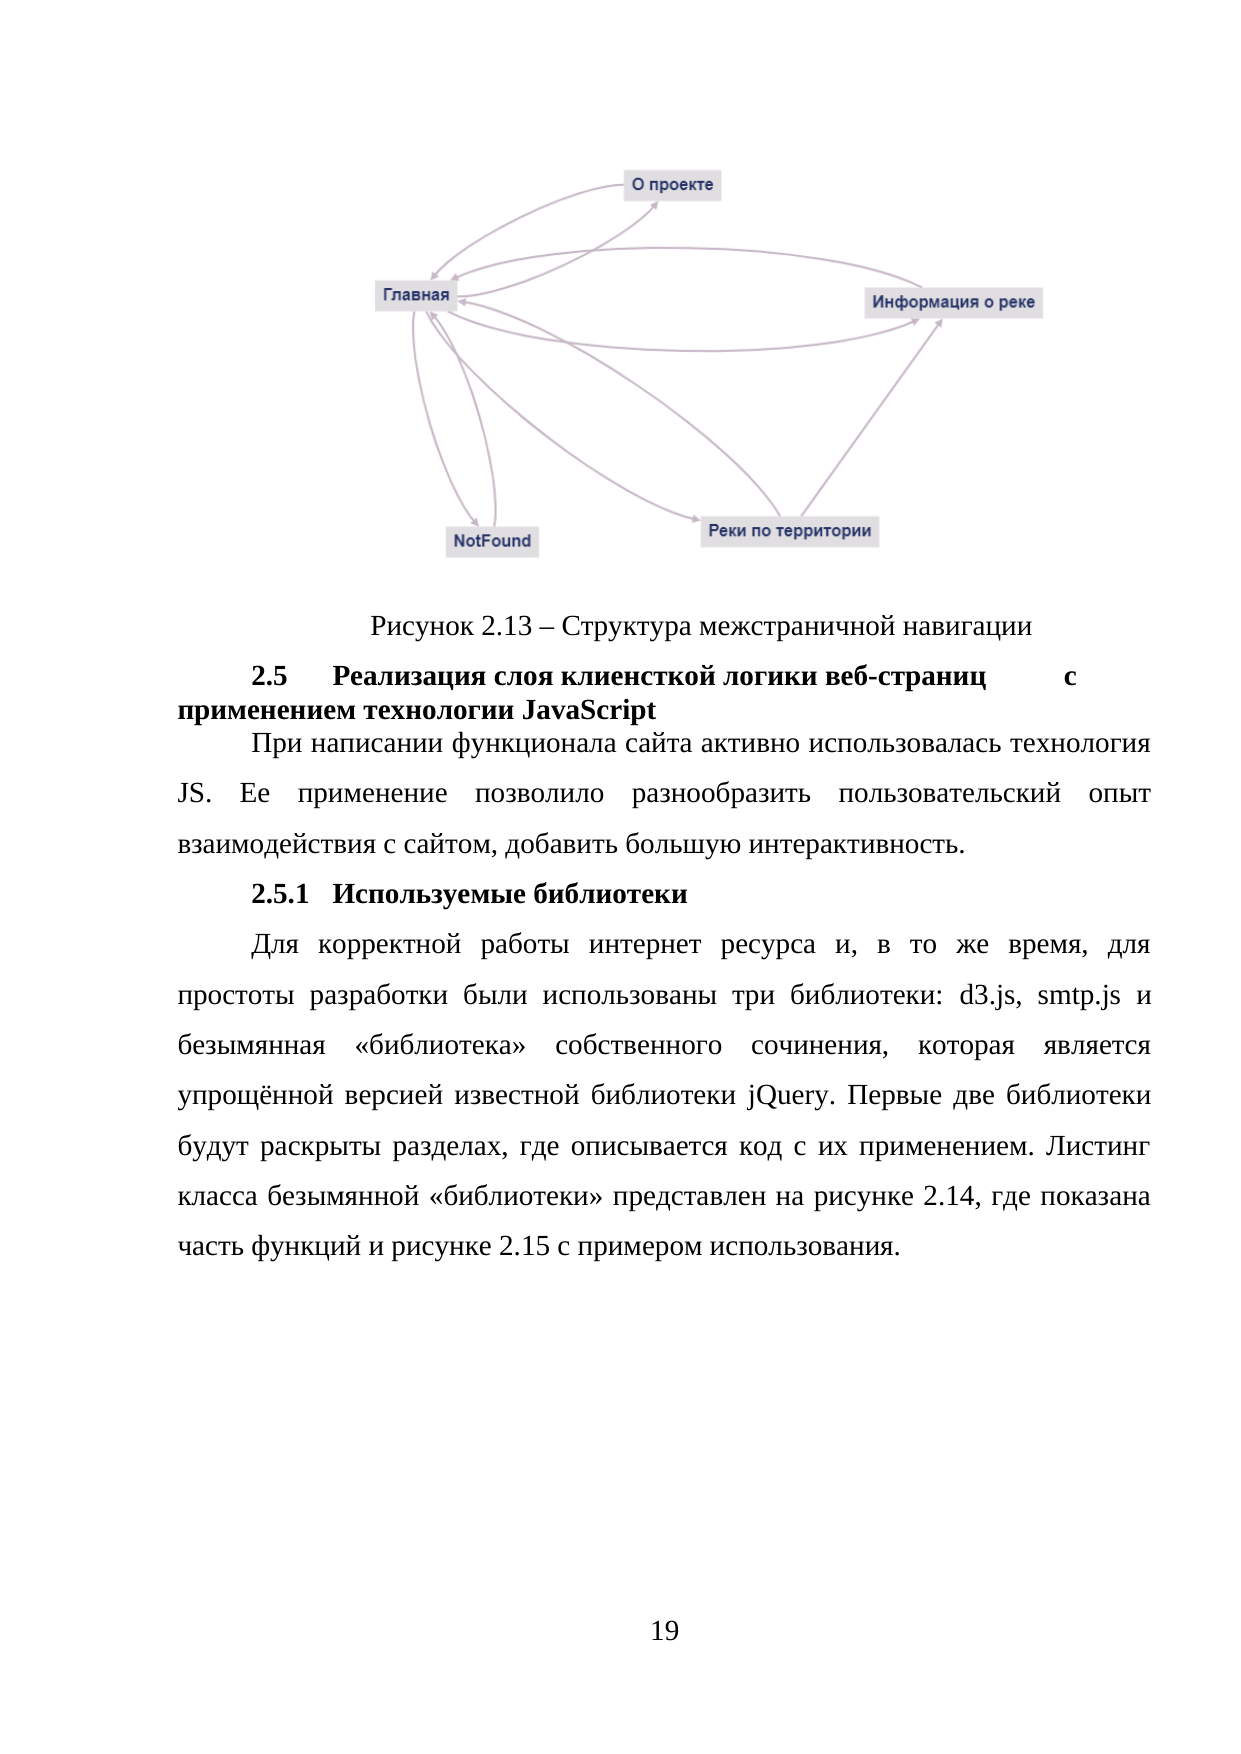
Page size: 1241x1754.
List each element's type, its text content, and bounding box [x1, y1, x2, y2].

subtitle Используемые библиотеки [177, 876, 1152, 910]
text Для корректной работы интернет ресурса и, в то же время, для простоты разработки были использованы три библиотеки: d3.js, smtp.js и безымянная «библиотека» собственного сочинения, которая является упрощённой версией известной библиотеки jQuery. Первые две библиотеки будут раскрыты разделах, где описывается код с их применением. Листинг класса безымянной «библиотеки» представлен на рисунке 2.14, где показана часть функций и рисунке 2.15 с примером использования. [177, 927, 1152, 1262]
text При написании функционала сайта активно использовалась технология JS. Ее применение позволило разнообразить пользовательский опыт взаимодействия с сайтом, добавить большую интерактивность. [177, 725, 1152, 859]
subtitle Реализация слоя клиенсткой логики веб-страниц с применением технологии JavaScript [177, 658, 1152, 725]
text Рисунок 2.13 – Структура межстраничной навигации [177, 608, 1152, 641]
picture [339, 118, 1064, 592]
